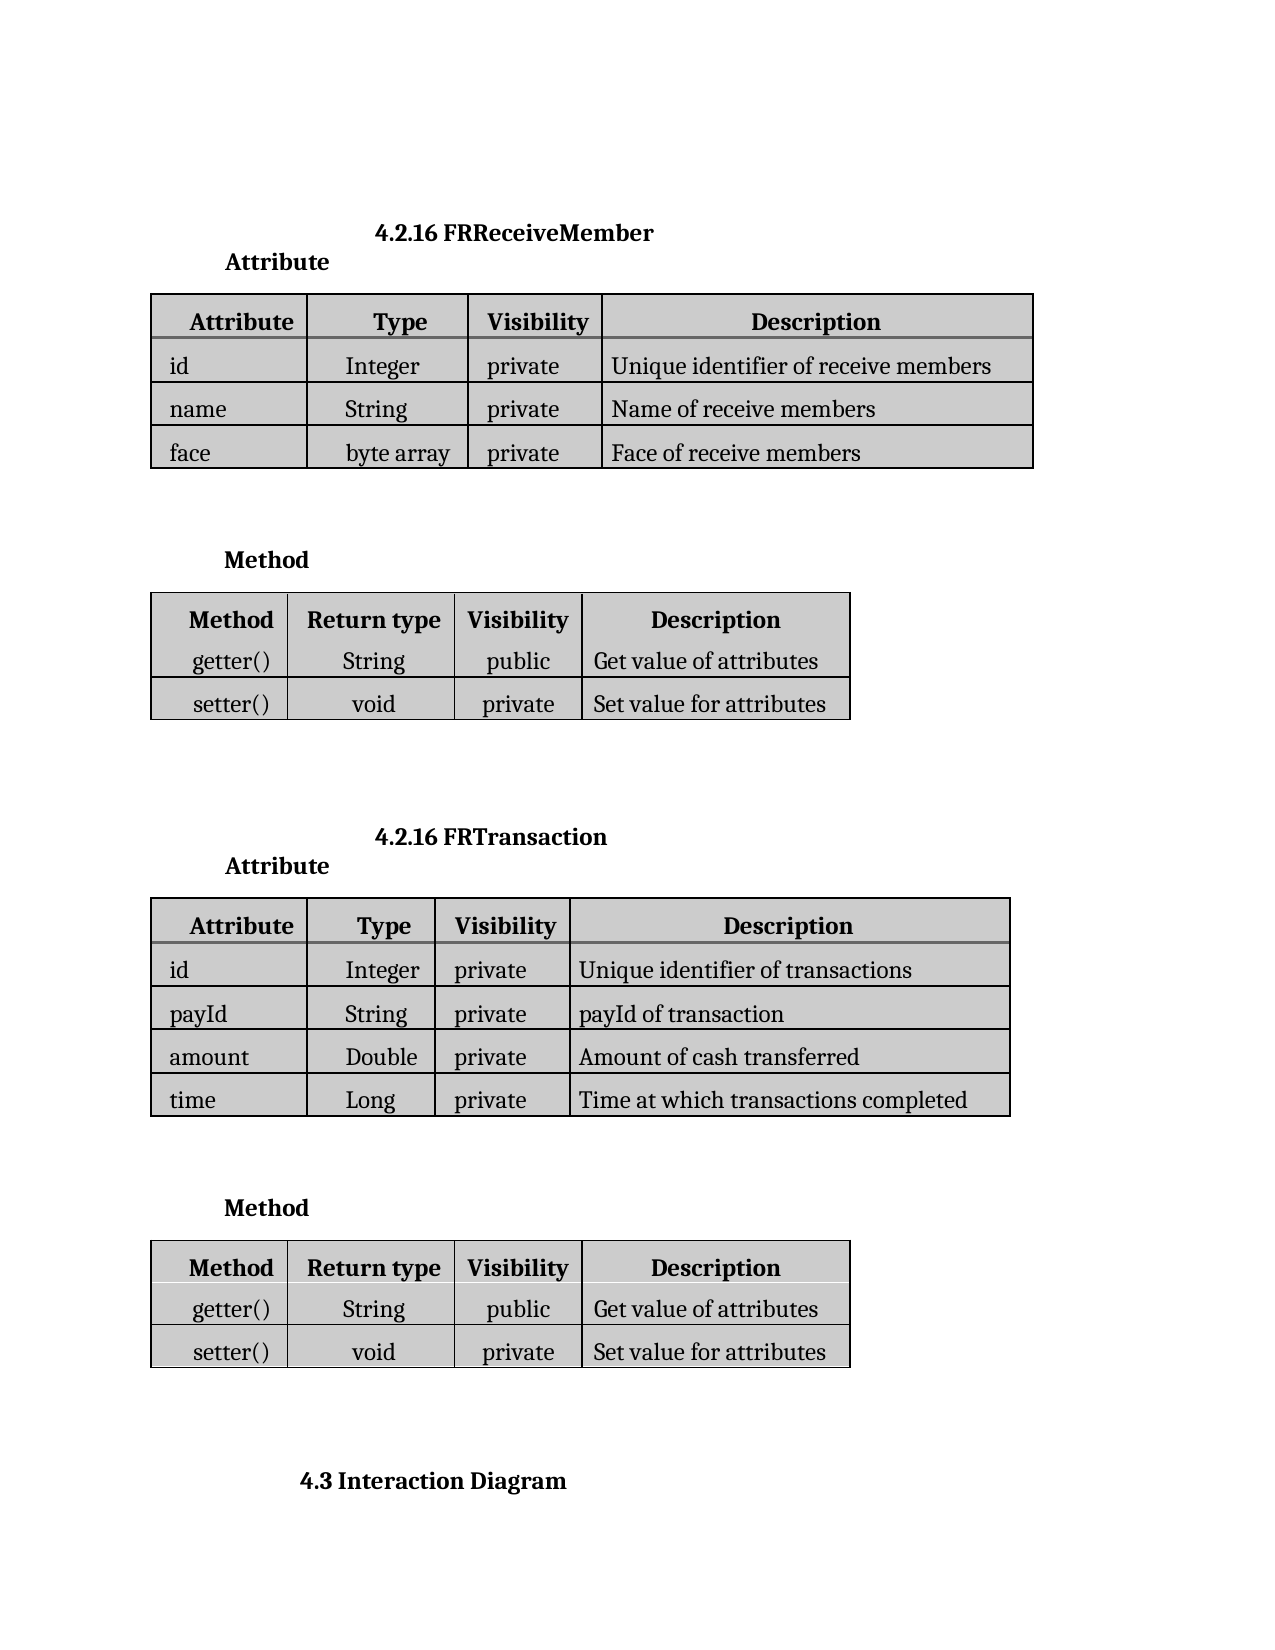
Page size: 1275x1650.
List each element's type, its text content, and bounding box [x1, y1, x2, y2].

table_cell face [152, 426, 306, 467]
table_cell Name of receive members [603, 383, 1032, 424]
text Method [187, 1194, 1125, 1223]
table_header Visibility [469, 295, 601, 336]
table_cell public [455, 1283, 581, 1324]
text Method [187, 546, 1125, 575]
table_cell name [152, 383, 306, 424]
table_cell Face of receive members [603, 426, 1032, 467]
table_cell setter() [152, 678, 287, 719]
table_cell void [288, 678, 454, 719]
table_cell Amount of cash transferred [571, 1030, 1009, 1072]
table_cell private [455, 678, 581, 719]
table_cell Integer [308, 944, 434, 985]
table_cell private [436, 944, 569, 985]
table_header Description [603, 295, 1032, 336]
table_cell private [469, 426, 601, 467]
table_cell getter() [152, 1283, 287, 1324]
table_cell private [436, 1074, 569, 1115]
table_header Method [152, 1241, 287, 1282]
table_header Attribute [152, 295, 306, 336]
table_header Return type [288, 593, 454, 635]
text 4.3 Interaction Diagram [225, 1467, 1125, 1495]
table_cell String [308, 987, 434, 1028]
table_header Description [583, 1241, 849, 1282]
table_cell String [308, 383, 467, 424]
table_cell byte array [308, 426, 467, 467]
table_cell String [288, 635, 454, 676]
table_cell time [152, 1074, 306, 1115]
table_header Description [583, 593, 849, 635]
table_cell Set value for attributes [583, 678, 849, 719]
table_cell Double [308, 1030, 434, 1072]
table_cell payId of transaction [571, 987, 1009, 1028]
table_cell private [455, 1325, 581, 1366]
table_cell String [288, 1283, 454, 1324]
table_header Visibility [436, 899, 569, 941]
table_cell Unique identifier of transactions [571, 944, 1009, 985]
table_cell Long [308, 1074, 434, 1115]
table_cell Unique identifier of receive members [603, 339, 1032, 381]
table_header Attribute [152, 899, 306, 941]
table_header Method [152, 593, 287, 635]
table_cell private [469, 339, 601, 381]
table_cell public [455, 635, 581, 676]
text Attribute [225, 852, 1125, 881]
table_cell Get value of attributes [583, 1283, 849, 1324]
table_header Visibility [455, 1241, 581, 1282]
table_cell private [469, 383, 601, 424]
table_cell void [288, 1325, 454, 1366]
subtitle 4.2.16 FRTransaction [150, 823, 1125, 852]
table_cell Time at which transactions completed [571, 1074, 1009, 1115]
subtitle 4.2.16 FRReceiveMember [150, 219, 1125, 247]
text Attribute [225, 247, 1125, 276]
table_cell getter() [152, 635, 287, 676]
table_cell id [152, 944, 306, 985]
table_cell private [436, 987, 569, 1028]
table_cell Integer [308, 339, 467, 381]
table_cell amount [152, 1030, 306, 1072]
table_header Visibility [455, 593, 582, 635]
table_header Type [308, 295, 467, 336]
table_cell Get value of attributes [583, 635, 849, 676]
table_cell id [152, 339, 306, 381]
table_header Return type [288, 1241, 454, 1282]
table_cell Set value for attributes [583, 1325, 849, 1366]
table_cell setter() [152, 1325, 287, 1366]
table_header Type [308, 899, 434, 941]
table_cell private [436, 1030, 569, 1072]
table_cell payId [152, 987, 306, 1028]
table_header Description [571, 899, 1009, 941]
